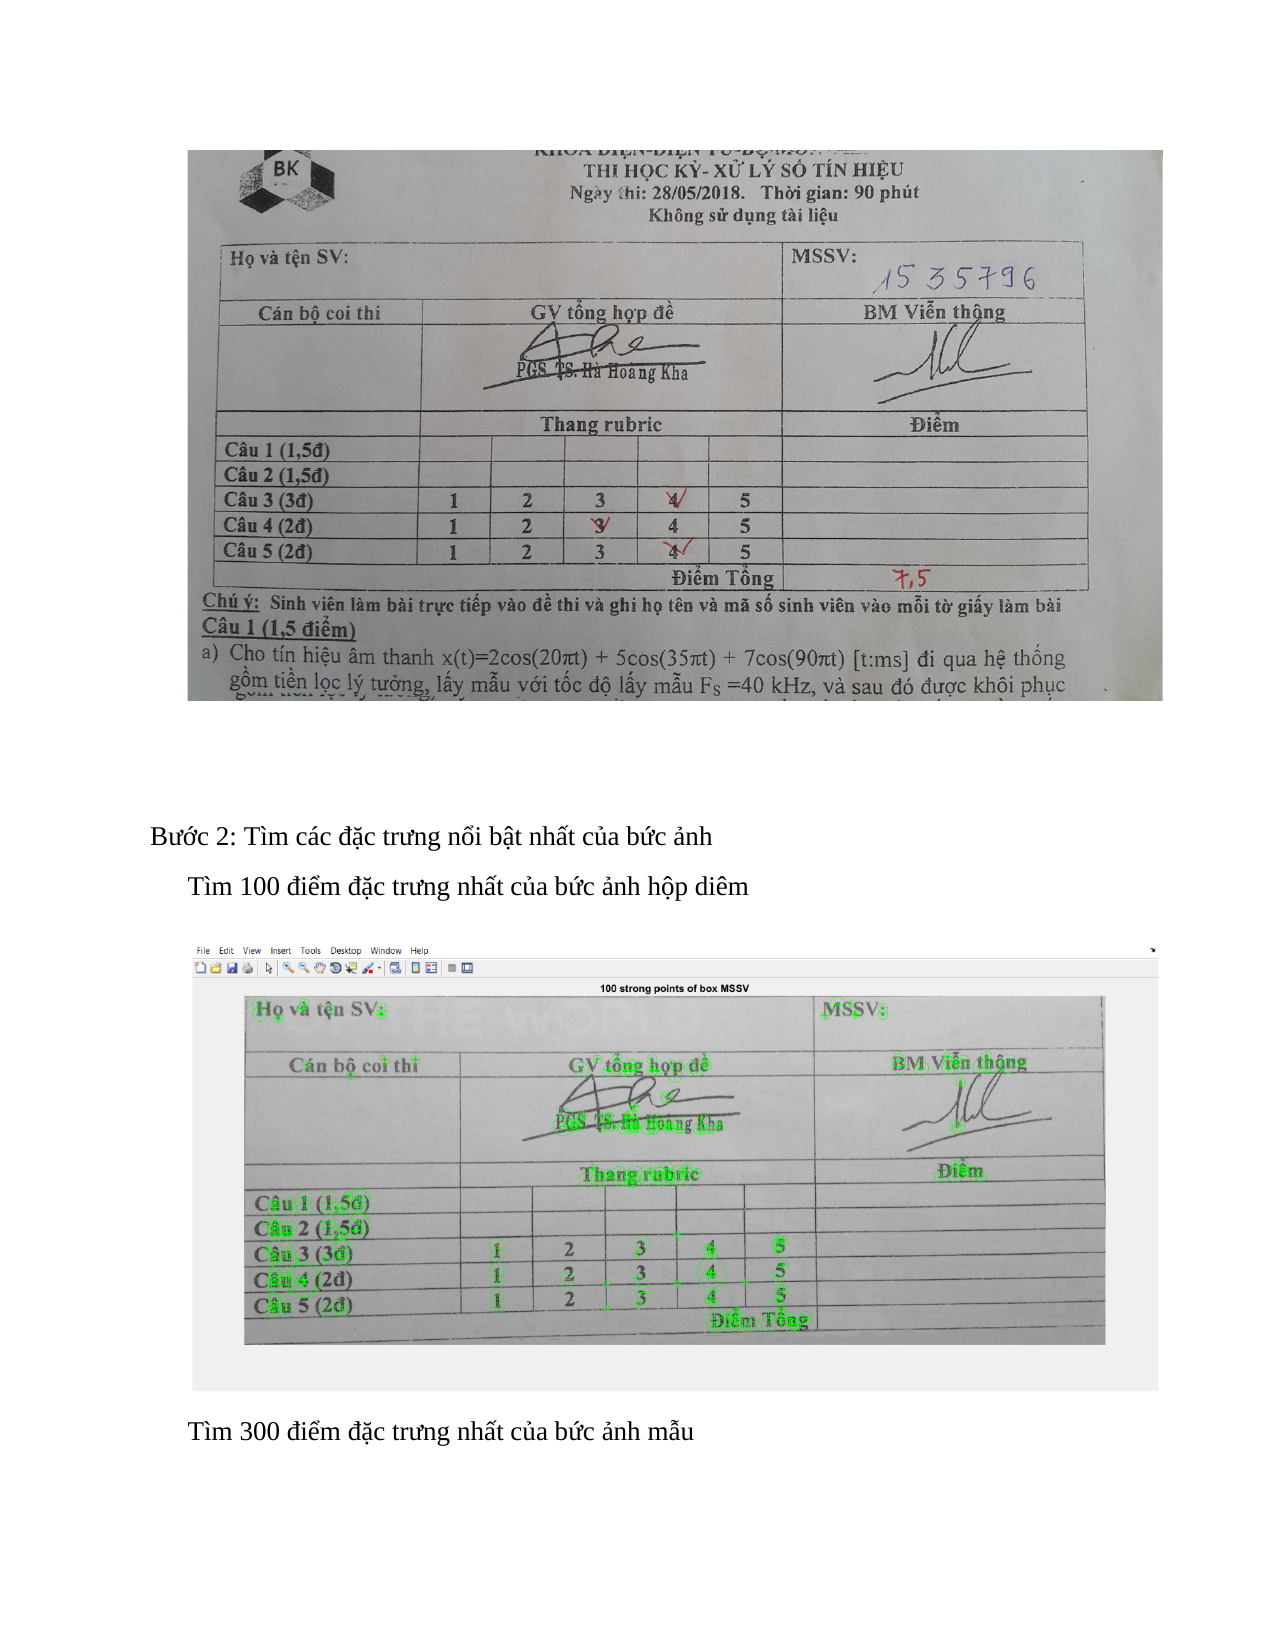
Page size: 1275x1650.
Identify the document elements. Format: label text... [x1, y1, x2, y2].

text Bước 2: Tìm các đặc trưng nổi bật nhất của bức ảnh [150, 820, 1125, 851]
picture [187, 920, 1163, 1396]
picture [187, 150, 1163, 701]
text Tìm 100 điểm đặc trưng nhất của bức ảnh hộp diêm [187, 870, 1125, 901]
text Tìm 300 điểm đặc trưng nhất của bức ảnh mẫu [187, 1414, 1125, 1446]
